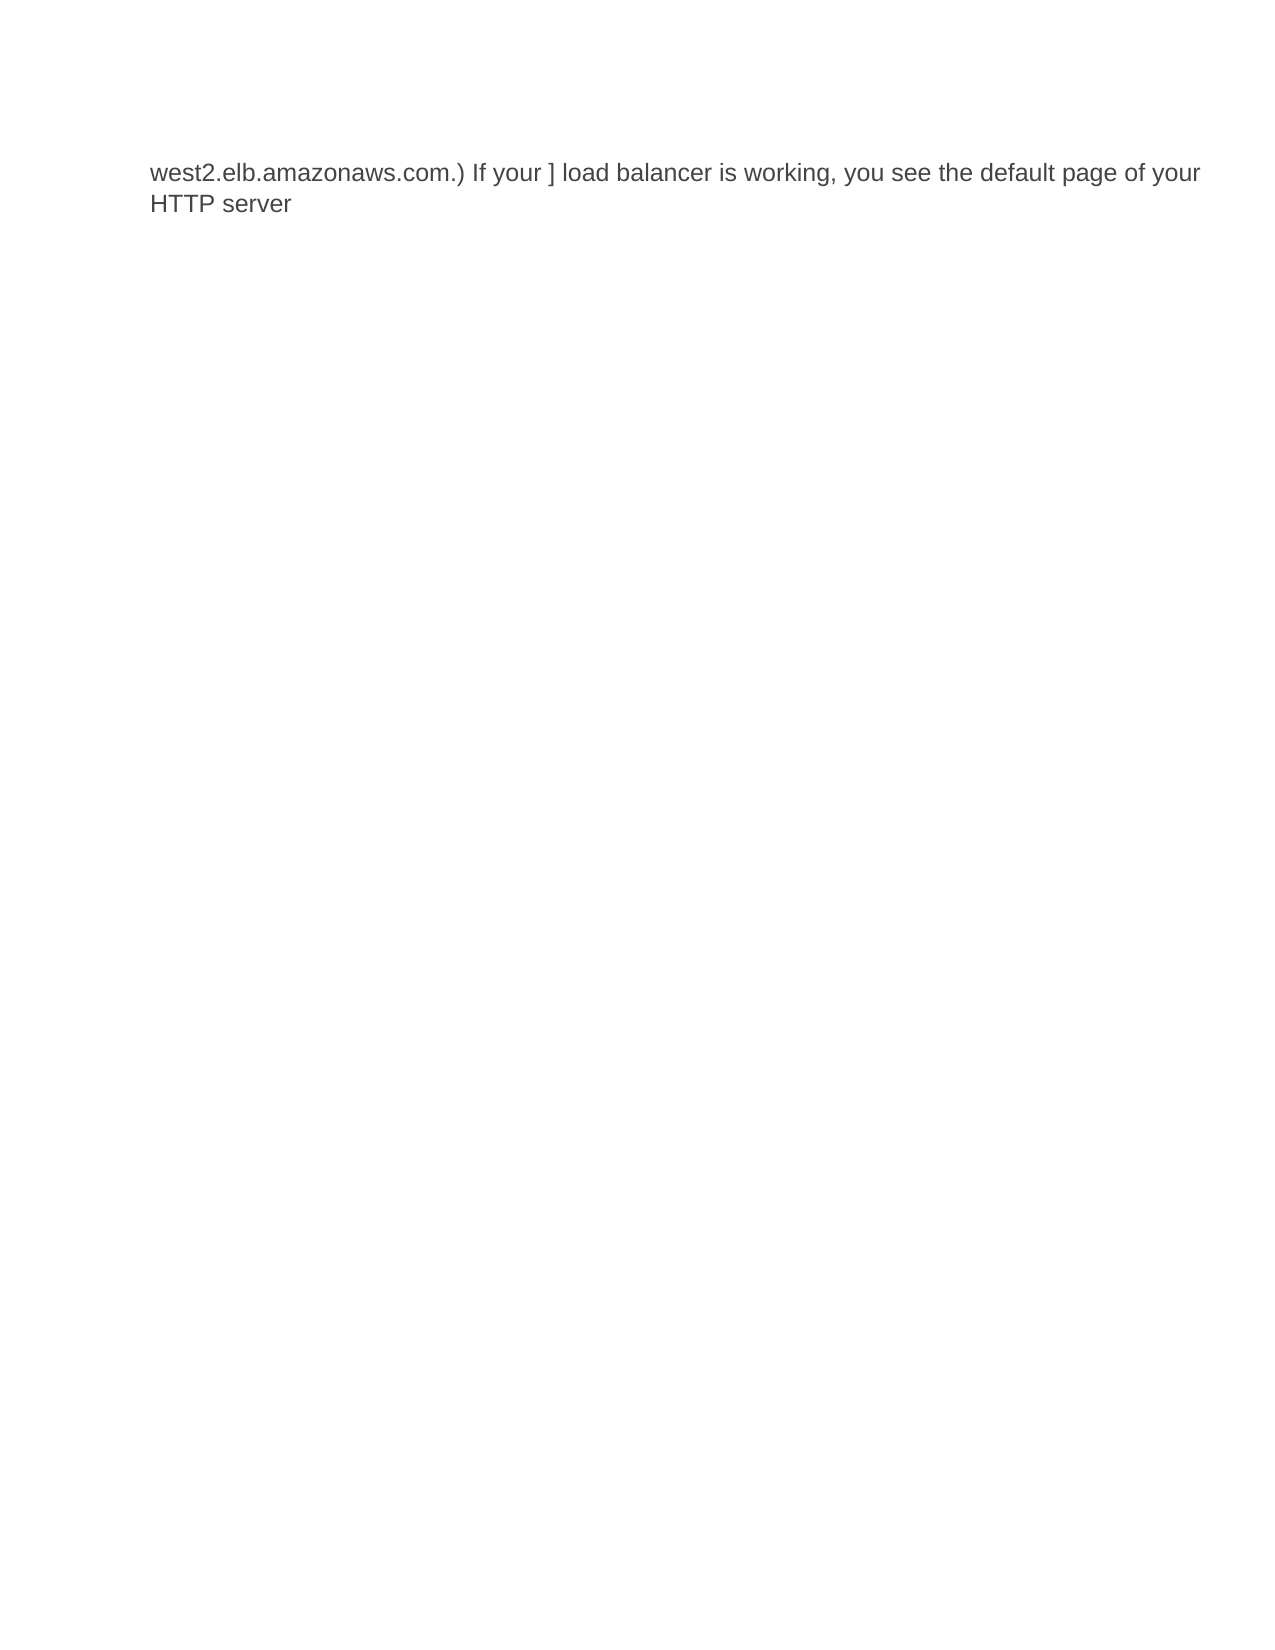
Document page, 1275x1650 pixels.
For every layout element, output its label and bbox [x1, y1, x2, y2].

text [150, 158, 1260, 217]
